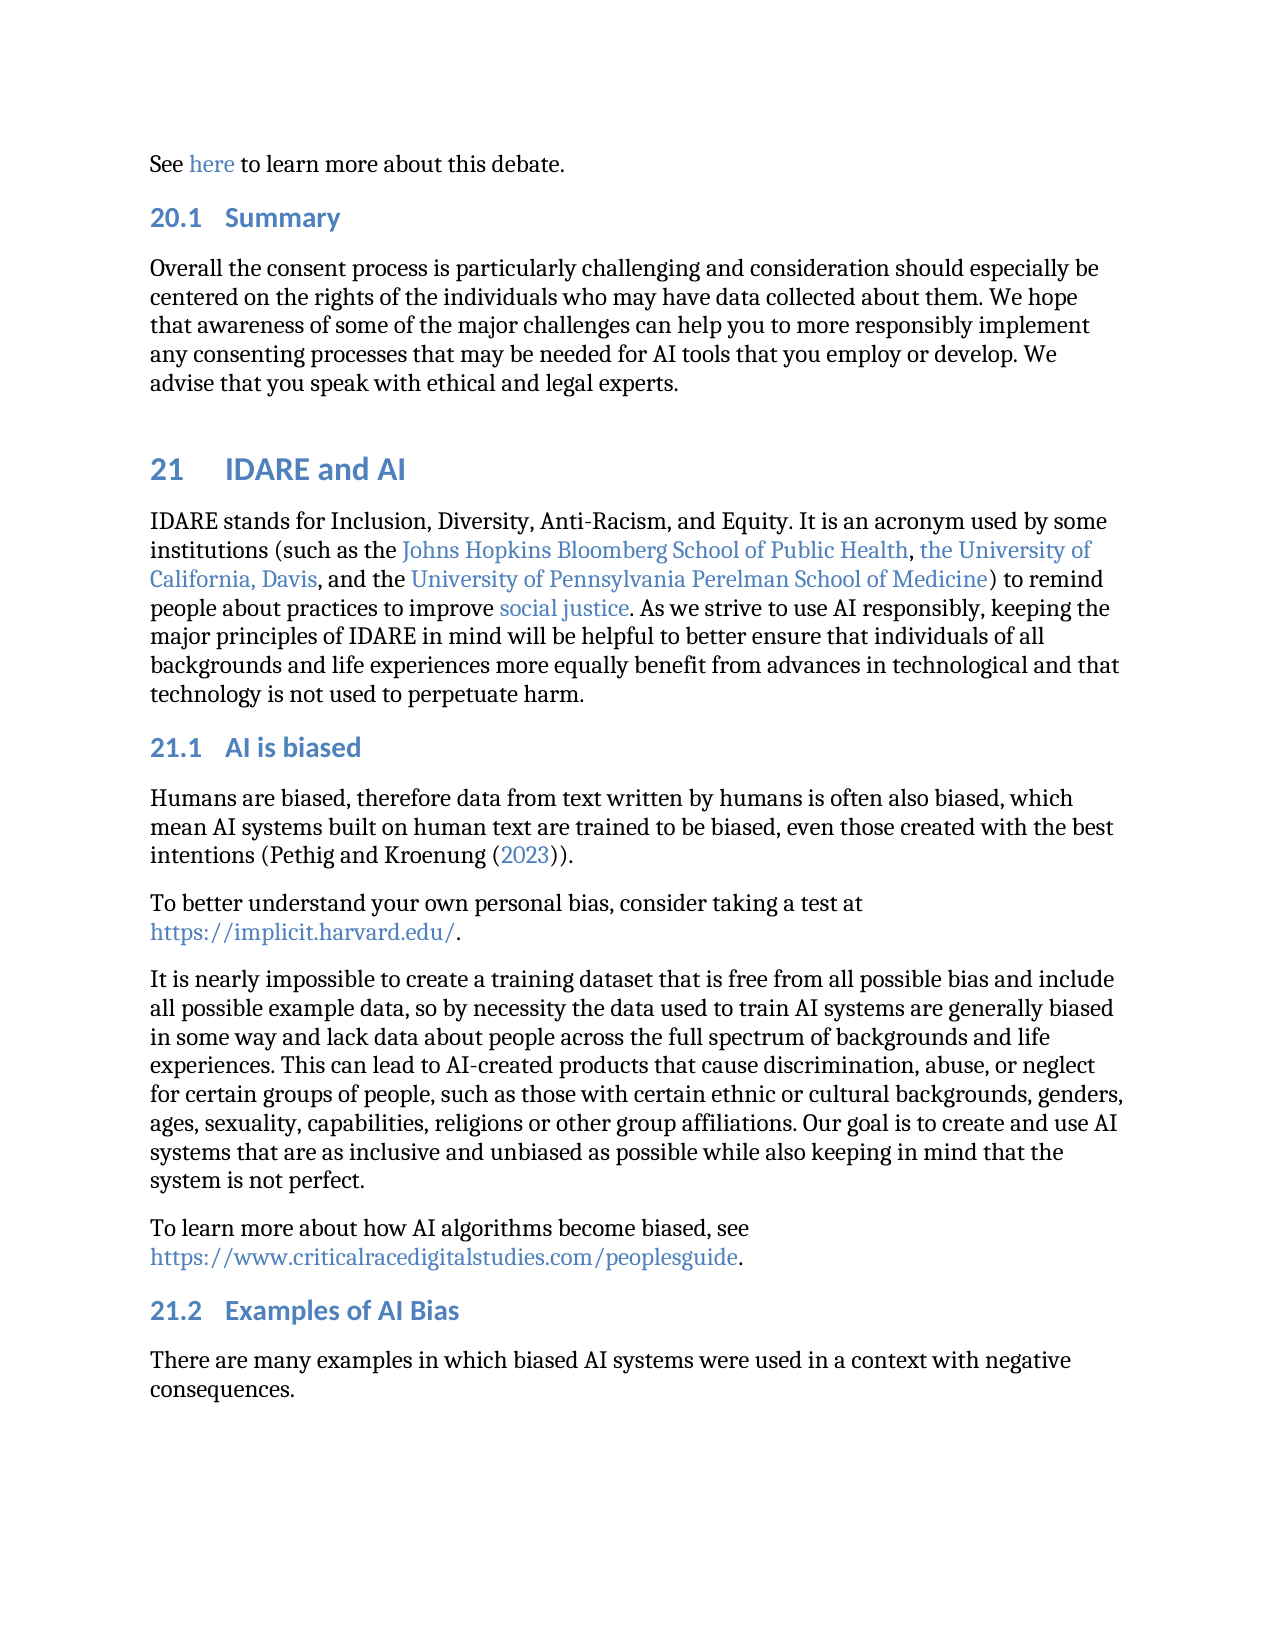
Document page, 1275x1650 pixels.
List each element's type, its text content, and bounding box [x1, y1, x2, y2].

text IDARE stands for Inclusion, Diversity, Anti-Racism, and Equity. It is an acronym used by some institutions (such as the Johns Hopkins Bloomberg School of Public Health, the University of California, Davis, and the University of Pennsylvania Perelman School of Medicine) to remind people about practices to improve social justice. As we strive to use AI responsibly, keeping the major principles of IDARE in mind will be helpful to better ensure that individuals of all backgrounds and life experiences more equally benefit from advances in technological and that technology is not used to perpetuate harm. [150, 507, 1125, 708]
subtitle 21.2 Examples of AI Bias [150, 1292, 1125, 1328]
subtitle 21.1 AI is biased [150, 729, 1125, 765]
text Humans are biased, therefore data from text written by humans is often also biased, which mean AI systems built on human text are trained to be biased, even those created with the best intentions (Pethig and Kroenung (2023)). [150, 784, 1125, 870]
subtitle 21 IDARE and AI [150, 448, 1125, 488]
subtitle 20.1 Summary [150, 199, 1125, 235]
text Overall the consent process is particularly challenging and consideration should especially be centered on the rights of the individuals who may have data collected about them. We hope that awareness of some of the major challenges can help you to more responsibly implement any consenting processes that may be needed for AI tools that you employ or develop. We advise that you speak with ethical and legal experts. [150, 254, 1125, 398]
text There are many examples in which biased AI systems were used in a context with negative consequences. [150, 1346, 1125, 1404]
text To better understand your own personal bias, consider taking a test at https://implicit.harvard.edu/. [150, 889, 1125, 946]
text It is nearly impossible to create a training dataset that is free from all possible bias and include all possible example data, so by necessity the data used to train AI systems are generally biased in some way and lack data about people across the full spectrum of backgrounds and life experiences. This can lead to AI-created products that cause discrimination, abuse, or neglect for certain groups of people, such as those with certain ethnic or cultural backgrounds, genders, ages, sexuality, capabilities, religions or other group affiliations. Our goal is to create and use AI systems that are as inclusive and unbiased as possible while also keeping in mind that the system is not perfect. [150, 965, 1125, 1195]
text See here to learn more about this debate. [150, 150, 1125, 179]
text To learn more about how AI algorithms become biased, see https://www.criticalracedigitalstudies.com/peoplesguide. [150, 1214, 1125, 1271]
